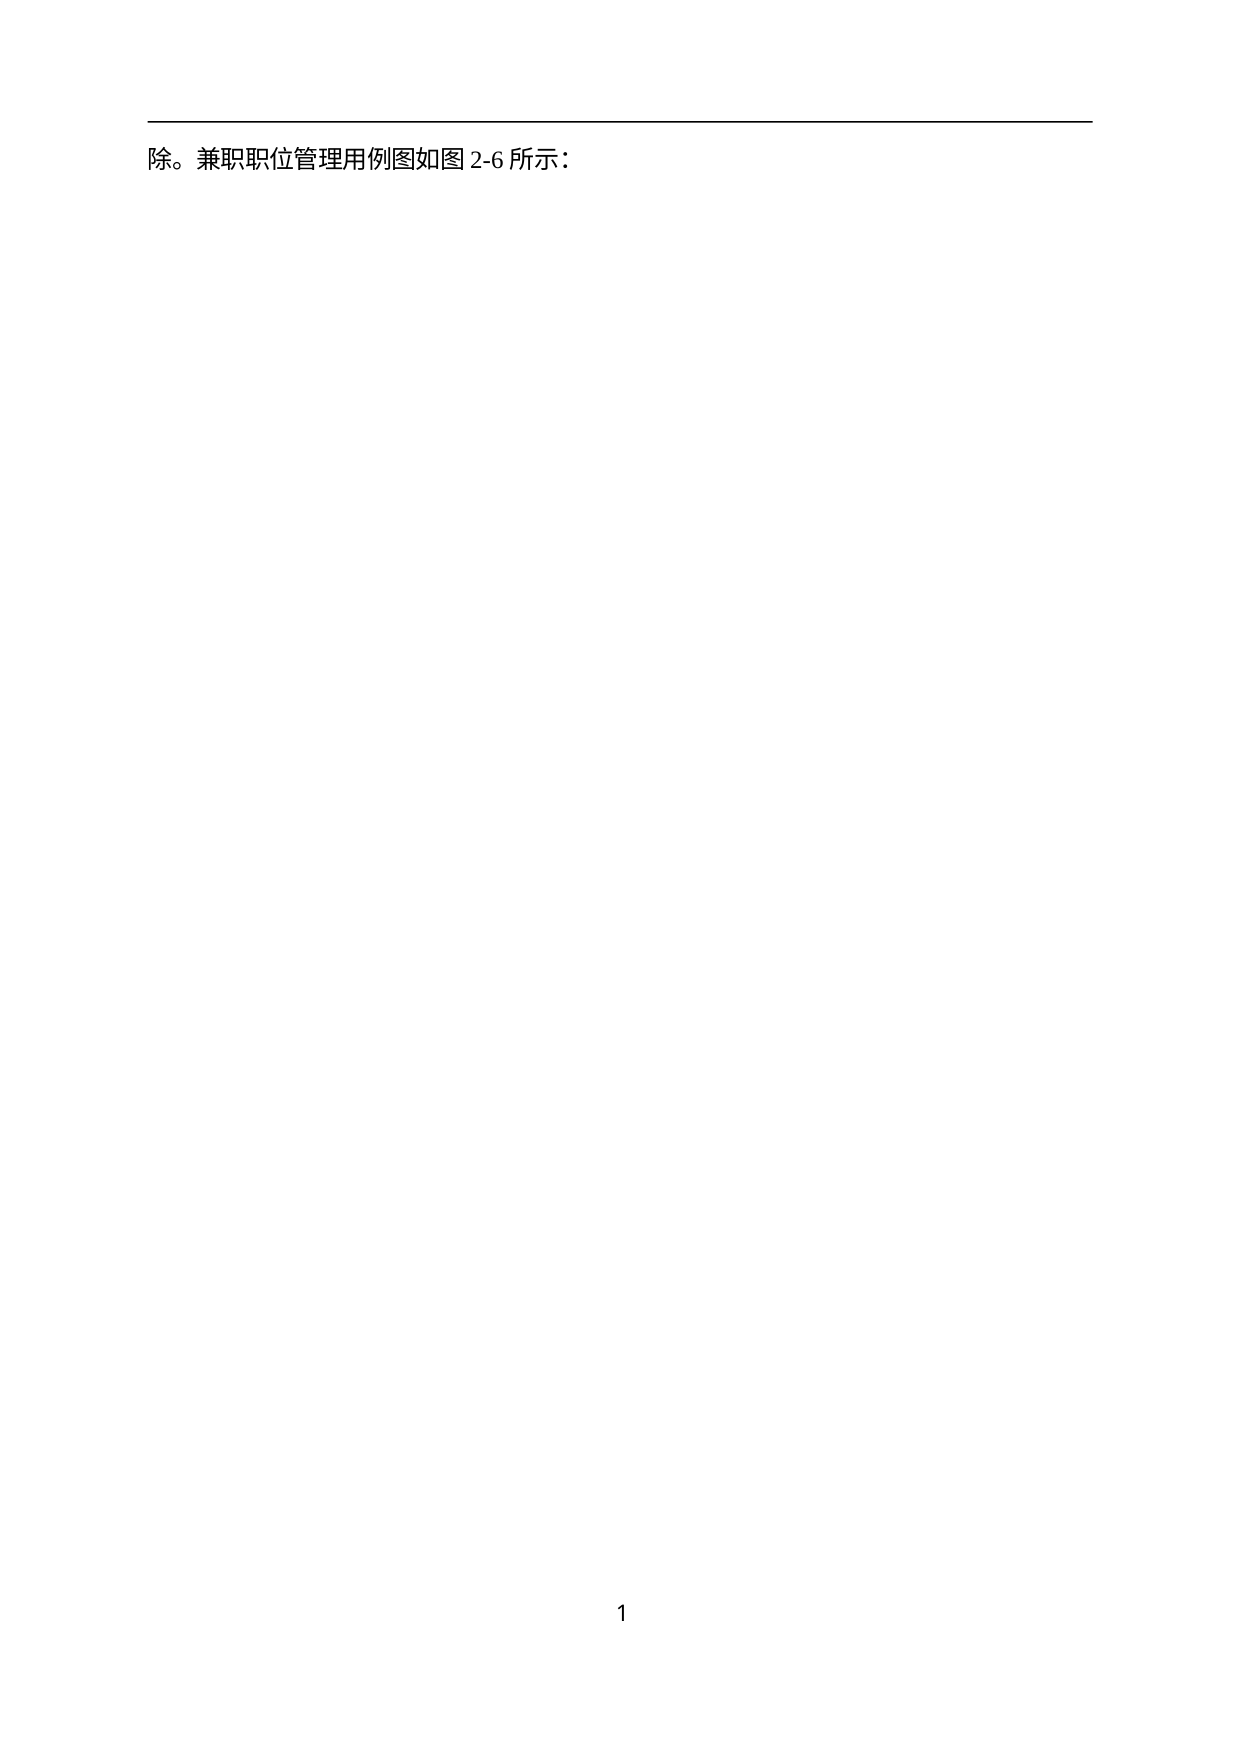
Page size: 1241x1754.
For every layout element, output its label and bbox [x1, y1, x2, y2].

text [147, 139, 1093, 176]
